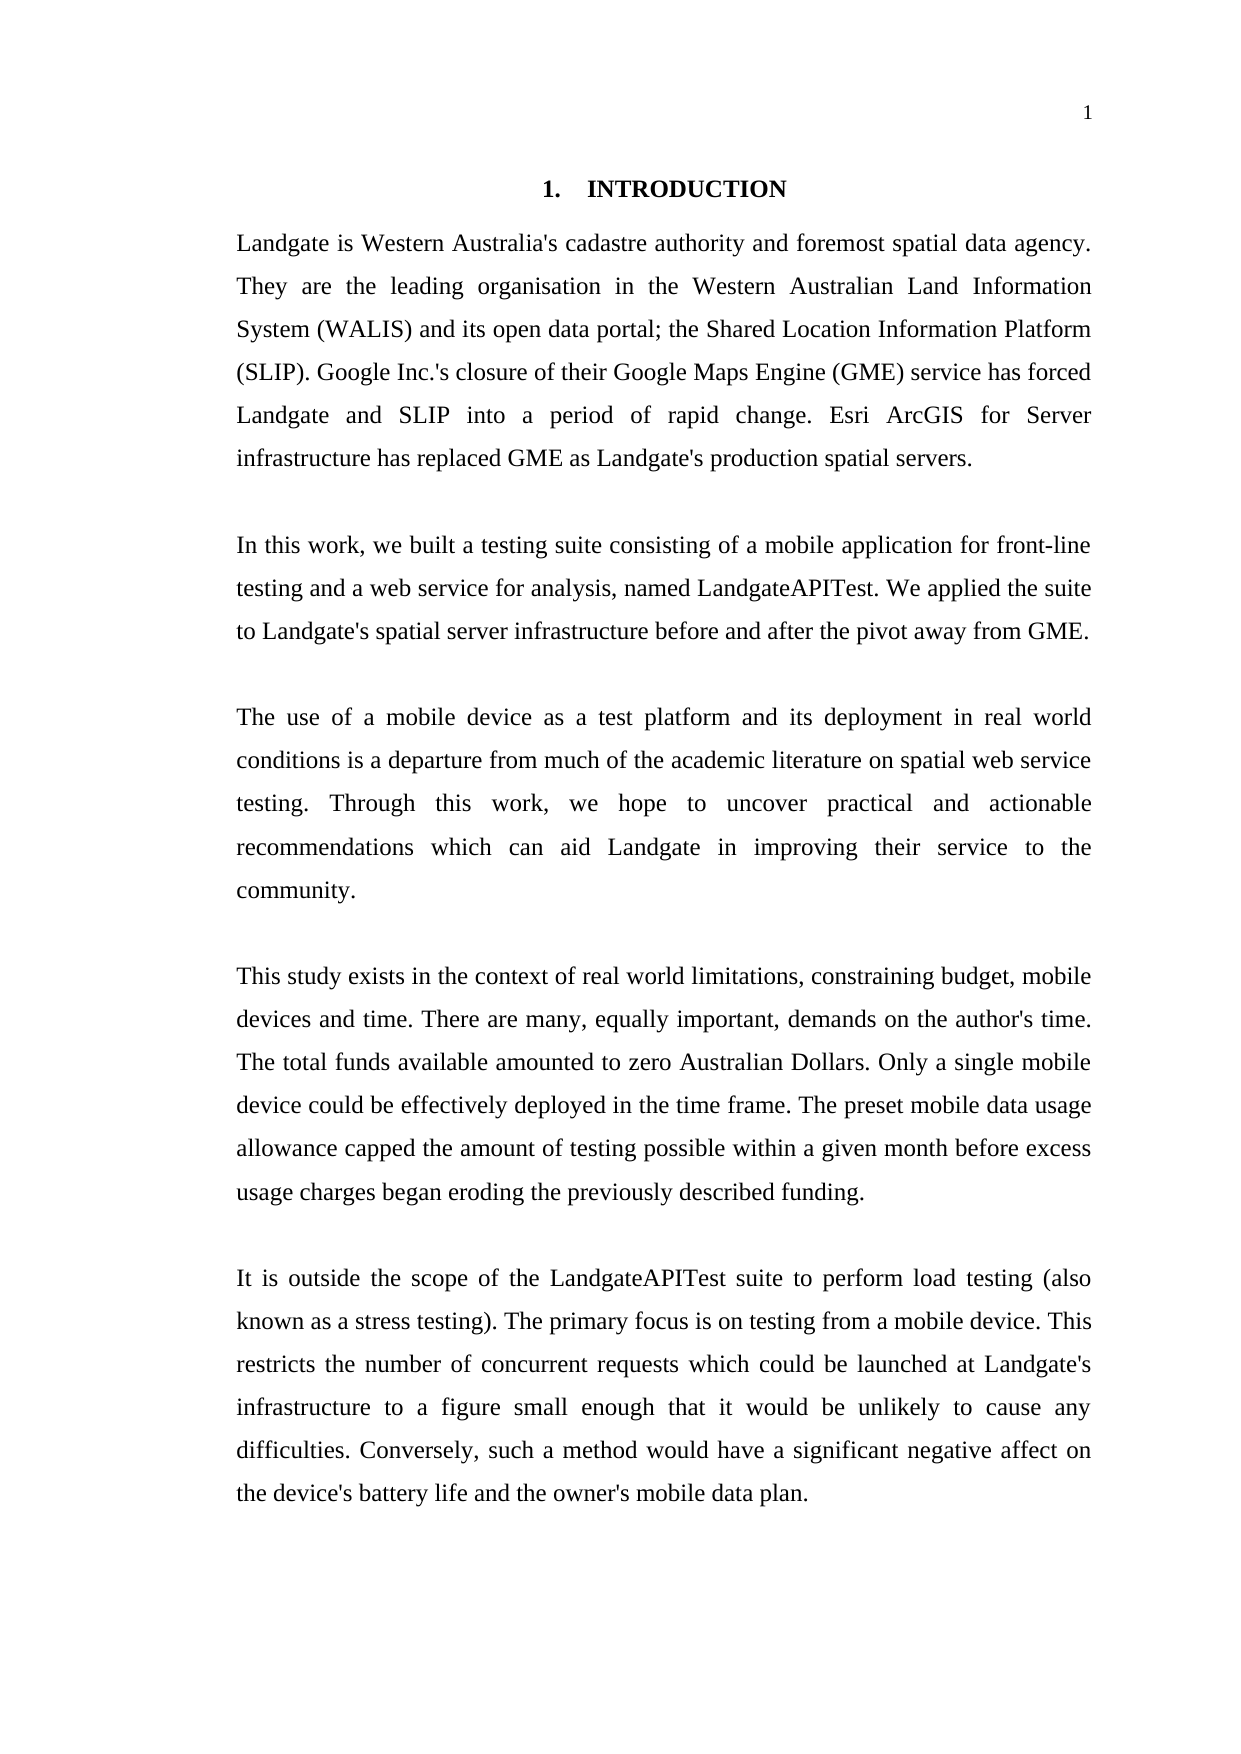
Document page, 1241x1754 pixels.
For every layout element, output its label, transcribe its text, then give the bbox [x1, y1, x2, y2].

text This study exists in the context of real world limitations, constraining budget, mobile devices and time. There are many, equally important, demands on the author's time. The total funds available amounted to zero Australian Dollars. Only a single mobile device could be effectively deployed in the time frame. The preset mobile data usage allowance capped the amount of testing possible within a given month before excess usage charges began eroding the previously described funding. [236, 961, 1092, 1205]
text Landgate is Western Australia's cadastre authority and foremost spatial data agency. They are the leading organisation in the Western Australian Land Information System (WALIS) and its open data portal; the Shared Location Information Platform (SLIP). Google Inc.'s closure of their Google Maps Engine (GME) service has forced Landgate and SLIP into a period of rapid change. Esri ArcGIS for Server infrastructure has replaced GME as Landgate's production spatial servers. [236, 228, 1092, 472]
subtitle INTRODUCTION [236, 174, 1092, 203]
text It is outside the scope of the LandgateAPITest suite to perform load testing (also known as a stress testing). The primary focus is on testing from a mobile device. This restricts the number of concurrent requests which could be launched at Landgate's infrastructure to a figure small enough that it would be unlikely to cause any difficulties. Conversely, such a method would have a significant negative affect on the device's battery life and the owner's mobile data plan. [236, 1263, 1092, 1507]
text In this work, we built a testing suite consisting of a mobile application for front-line testing and a web service for analysis, named LandgateAPITest. We applied the suite to Landgate's spatial server infrastructure before and after the pivot away from GME. [236, 530, 1092, 645]
text The use of a mobile device as a test platform and its deployment in real world conditions is a departure from much of the academic literature on spatial web service testing. Through this work, we hope to uncover practical and actionable recommendations which can aid Landgate in improving their service to the community. [236, 702, 1092, 903]
